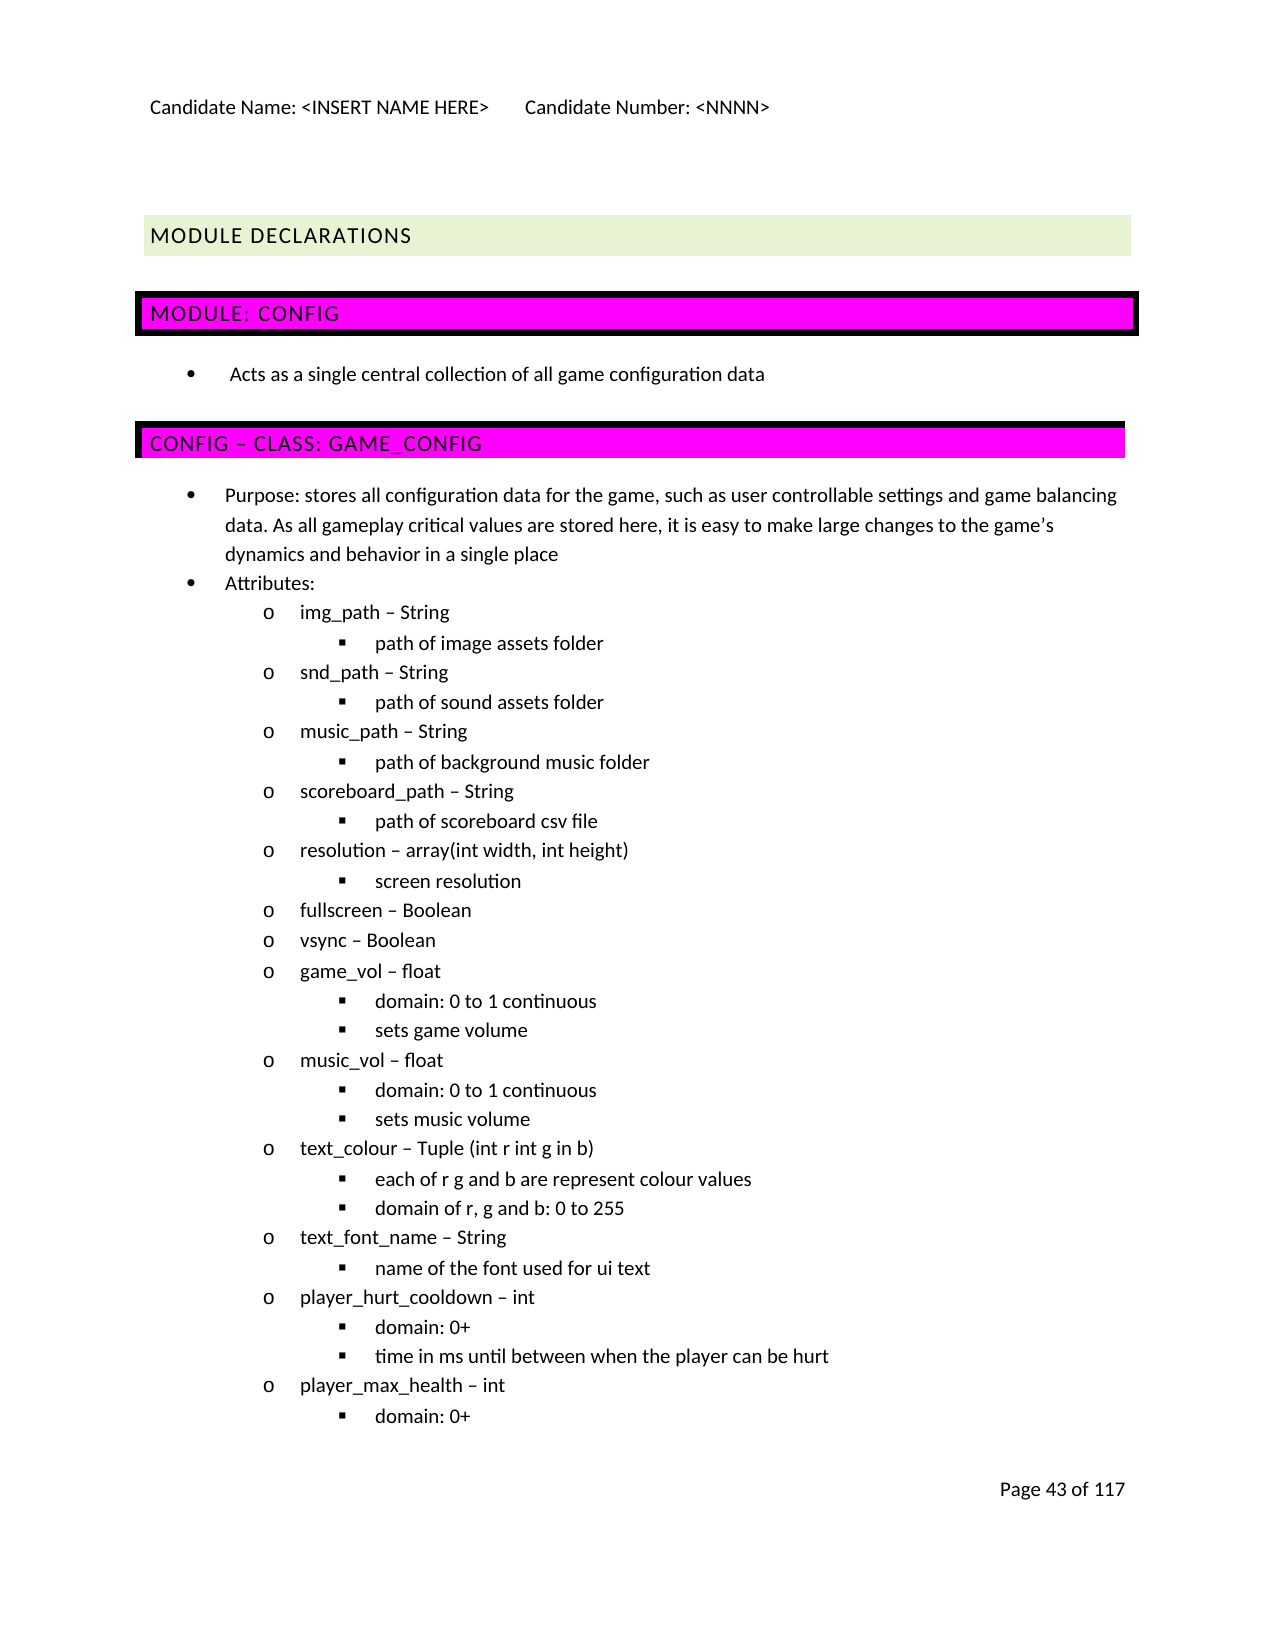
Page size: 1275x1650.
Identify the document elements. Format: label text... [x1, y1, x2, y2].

list player_max_health – int [262, 1373, 1125, 1399]
list domain of r, g and b: 0 to 255 [337, 1195, 1125, 1221]
list game_vol – float [262, 958, 1125, 984]
list music_vol – float [262, 1047, 1125, 1073]
list name of the font used for ui text [337, 1255, 1125, 1280]
list resolution – array(int width, int height) [262, 838, 1125, 864]
list Attributes: [187, 570, 1125, 596]
list domain: 0+ [337, 1403, 1125, 1428]
list vsync – Boolean [262, 928, 1125, 954]
text Module: Config [142, 298, 1133, 329]
list player_hurt_cooldown – int [262, 1284, 1125, 1310]
list path of sound assets folder [337, 689, 1125, 715]
list img_path – String [262, 599, 1125, 626]
list path of scoreboard csv file [337, 808, 1125, 834]
subtitle Module Declarations [150, 221, 1125, 249]
list music_path – String [262, 718, 1125, 745]
list text_colour – Tuple (int r int g in b) [262, 1136, 1125, 1162]
list snd_path – String [262, 659, 1125, 685]
list domain: 0+ [337, 1314, 1125, 1340]
text Config – Class: game_config [142, 428, 1125, 458]
list sets music volume [337, 1106, 1125, 1132]
list sets game volume [337, 1018, 1125, 1043]
list each of r g and b are represent colour values [337, 1166, 1125, 1191]
list domain: 0 to 1 continuous [337, 1077, 1125, 1103]
list fullscreen – Boolean [262, 897, 1125, 924]
list screen resolution [337, 868, 1125, 893]
list Purpose: stores all configuration data for the game, such as user controllable settings and game balancing data. As all gameplay critical values are stored here, it is easy to make large changes to the game’s dynamics and behavior in a single place [187, 483, 1125, 566]
list domain: 0 to 1 continuous [337, 988, 1125, 1014]
list time in ms until between when the player can be hurt [337, 1343, 1125, 1369]
list path of background music folder [337, 749, 1125, 774]
list Acts as a single central collection of all game configuration data [187, 361, 1125, 386]
list text_font_name – String [262, 1224, 1125, 1251]
list scoreboard_path – String [262, 778, 1125, 804]
list path of image assets folder [337, 630, 1125, 655]
